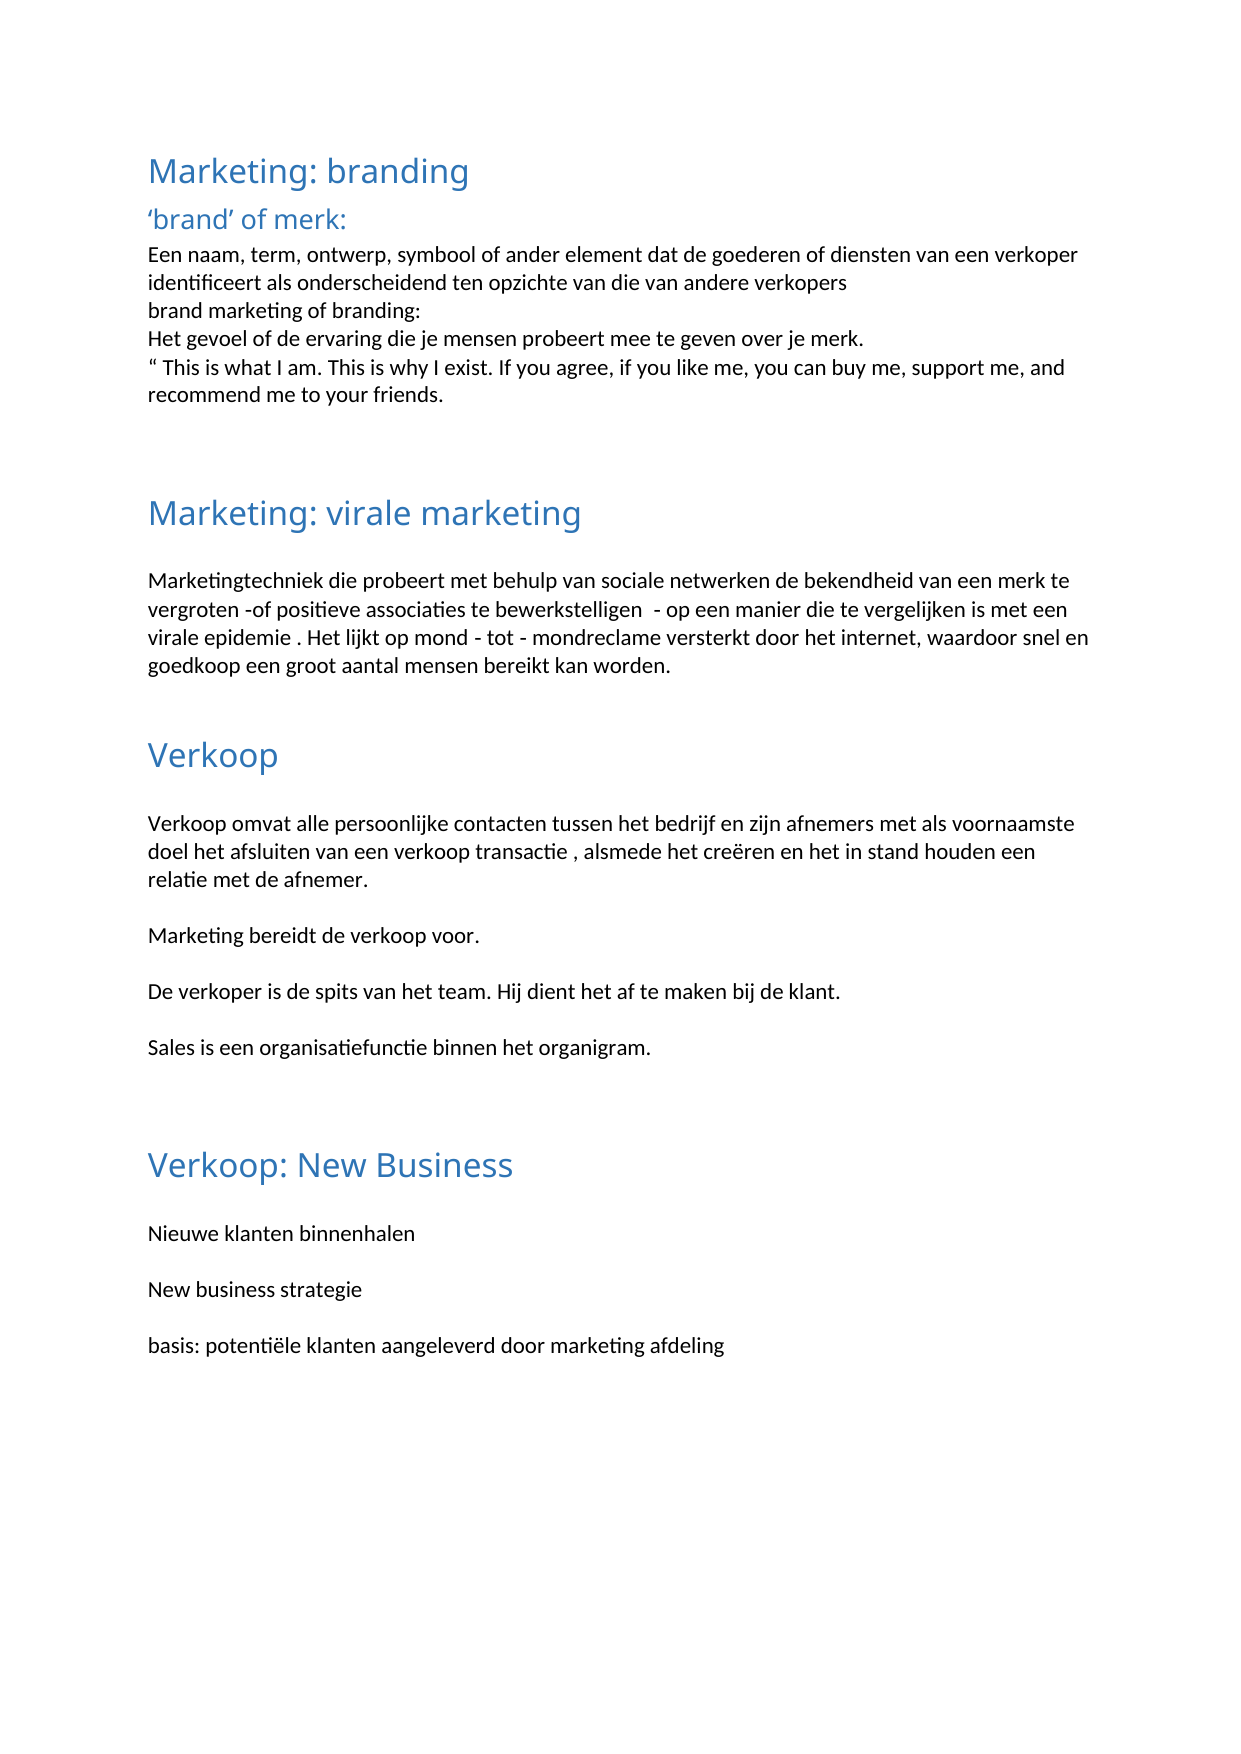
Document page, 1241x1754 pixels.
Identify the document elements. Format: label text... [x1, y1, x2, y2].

subtitle Marketing: virale marketing [148, 490, 1093, 535]
text Marketing bereidt de verkoop voor. [148, 921, 1093, 949]
subtitle Marketing: branding [148, 148, 1093, 193]
text brand marketing of branding: [148, 297, 1093, 324]
text Verkoop omvat alle persoonlijke contacten tussen het bedrijf en zijn afnemers met als voornaamste doel het afsluiten van een verkoop transactie , alsmede het creëren en het in stand houden een relatie met de afnemer. [148, 809, 1093, 893]
text basis: potentiële klanten aangeleverd door marketing afdeling [148, 1331, 1093, 1359]
text Een naam, term, ontwerp, symbool of ander element dat de goederen of diensten van een verkoper identificeert als onderscheidend ten opzichte van die van andere verkopers [148, 241, 1093, 297]
subtitle Verkoop: New Business [148, 1142, 1093, 1187]
text New business strategie [148, 1275, 1093, 1303]
text Nieuwe klanten binnenhalen [148, 1219, 1093, 1247]
text “ This is what I am. This is why I exist. If you agree, if you like me, you can buy me, support me, and recommend me to your friends. [148, 353, 1093, 409]
text Marketingtechniek die probeert met behulp van sociale netwerken de bekendheid van een merk te vergroten ‐of positieve associaties te bewerkstelligen ‐ op een manier die te vergelijken is met een virale epidemie . Het lijkt op mond ‐ tot ‐ mondreclame versterkt door het internet, waardoor snel en goedkoop een groot aantal mensen bereikt kan worden. [148, 567, 1093, 679]
text Sales is een organisatiefunctie binnen het organigram. [148, 1033, 1093, 1061]
text Het gevoel of de ervaring die je mensen probeert mee te geven over je merk. [148, 324, 1093, 353]
subtitle Verkoop [148, 732, 1093, 777]
subtitle ‘brand’ of merk: [148, 201, 1093, 238]
text De verkoper is de spits van het team. Hij dient het af te maken bij de klant. [148, 977, 1093, 1005]
